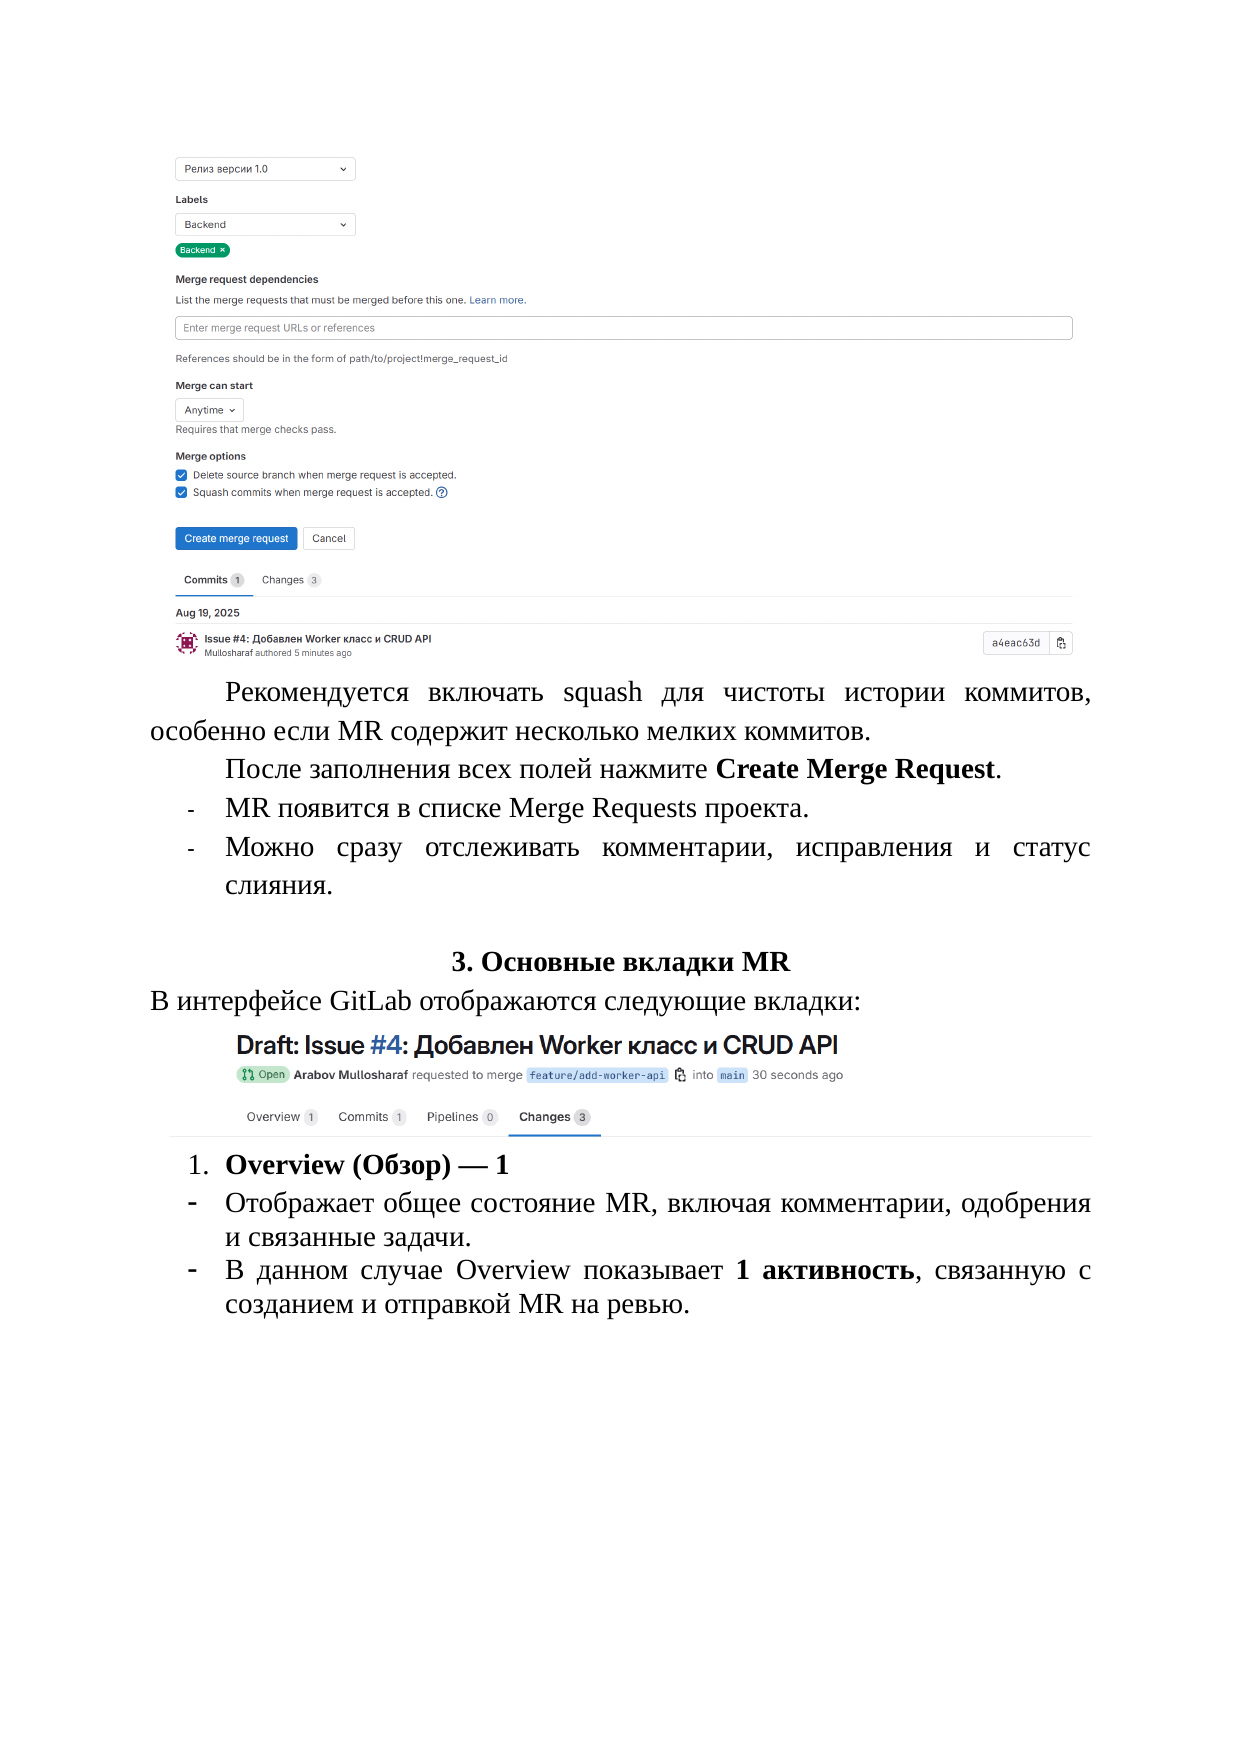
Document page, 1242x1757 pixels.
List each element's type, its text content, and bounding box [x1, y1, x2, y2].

picture [150, 150, 1092, 671]
list Отображает общее состояние MR, включая комментарии, одобрения и связанные задачи. [187, 1185, 1092, 1252]
text В интерфейсе GitLab отображаются следующие вкладки: [150, 983, 1092, 1016]
text После заполнения всех полей нажмите Create Merge Request. [150, 752, 1092, 785]
picture [150, 1021, 1092, 1143]
text Рекомендуется включать squash для чистоты истории коммитов, особенно если MR содержит несколько мелких коммитов. [150, 674, 1092, 747]
list Overview (Обзор) — 1 [187, 1147, 1092, 1180]
list MR появится в списке Merge Requests проекта. [187, 790, 1092, 824]
list В данном случае Overview показывает 1 активность, связанную с созданием и отправкой MR на ревью. [187, 1252, 1092, 1320]
list Можно сразу отслеживать комментарии, исправления и статус слияния. [187, 829, 1092, 901]
text 3. Основные вкладки MR [150, 944, 1092, 978]
